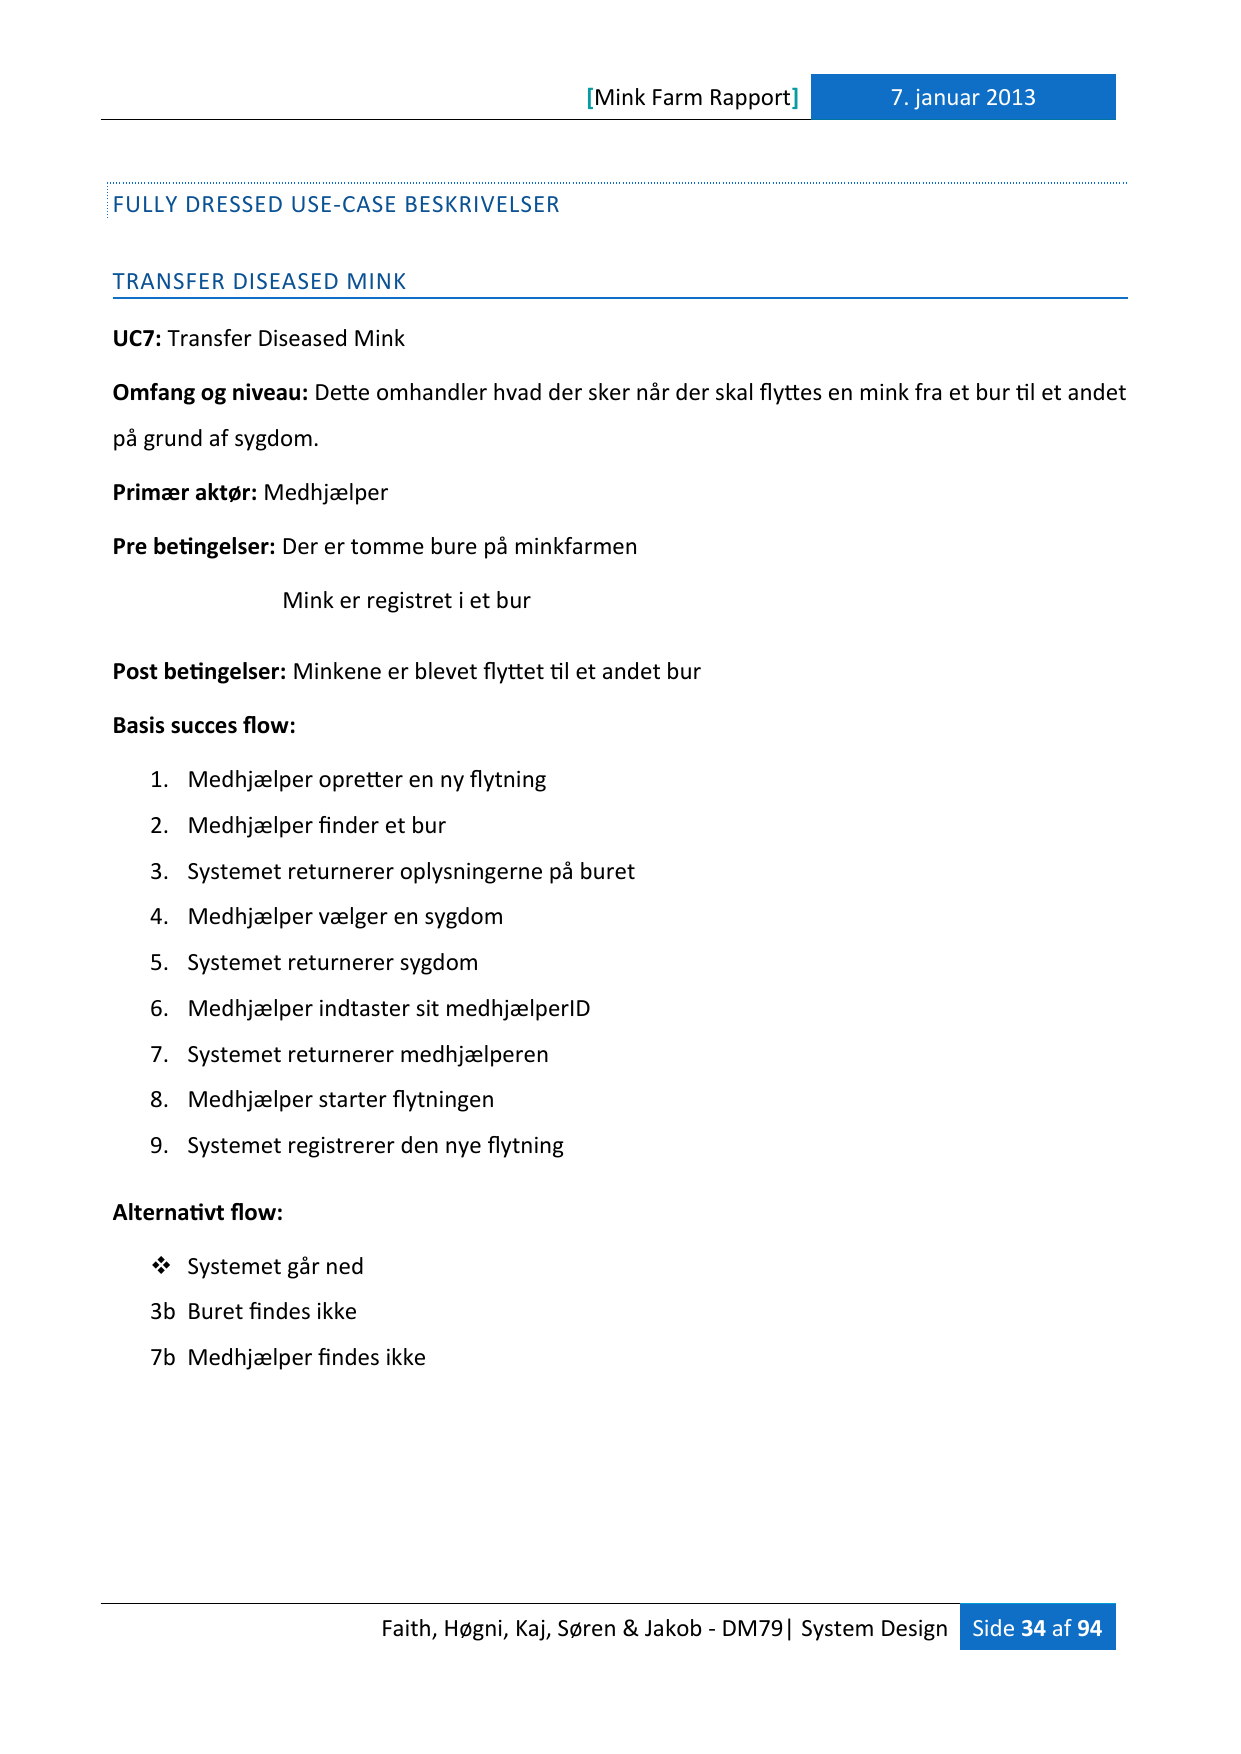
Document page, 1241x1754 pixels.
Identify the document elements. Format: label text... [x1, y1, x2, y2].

list Medhjælper opretter en ny flytning [150, 763, 1128, 794]
subtitle Fully Dressed use-case Beskrivelser [107, 182, 1128, 218]
text Alternativt flow: [112, 1196, 1128, 1226]
text Omfang og niveau: Dette omhandler hvad der sker når der skal flyttes en mink fra et bur til et andet på grund af sygdom. [112, 377, 1128, 453]
list Medhjælper indtaster sit medhjælperID [150, 992, 1128, 1022]
list Medhjælper starter flytningen [150, 1083, 1128, 1114]
text UC7: Transfer Diseased Mink [112, 322, 1128, 353]
list Systemet returnerer oplysningerne på buret [150, 855, 1128, 885]
text Post betingelser: Minkene er blevet flyttet til et andet bur [112, 655, 1128, 686]
list Systemet returnerer sygdom [150, 946, 1128, 977]
text Pre betingelser: Der er tomme bure på minkfarmen [112, 530, 1128, 561]
text Primær aktør: Medhjælper [112, 476, 1128, 507]
text 7b Medhjælper findes ikke [150, 1341, 1128, 1372]
list Systemet returnerer medhjælperen [150, 1038, 1128, 1068]
list Systemet registrerer den nye flytning [150, 1129, 1128, 1160]
subtitle Transfer Diseased Mink [112, 265, 1128, 299]
list Systemet går ned [150, 1250, 1128, 1280]
text Basis succes flow: [112, 709, 1128, 740]
text 3b Buret findes ikke [150, 1296, 1128, 1326]
list Medhjælper finder et bur [150, 809, 1128, 839]
text Mink er registret i et bur [112, 584, 1128, 615]
list Medhjælper vælger en sygdom [150, 901, 1128, 931]
